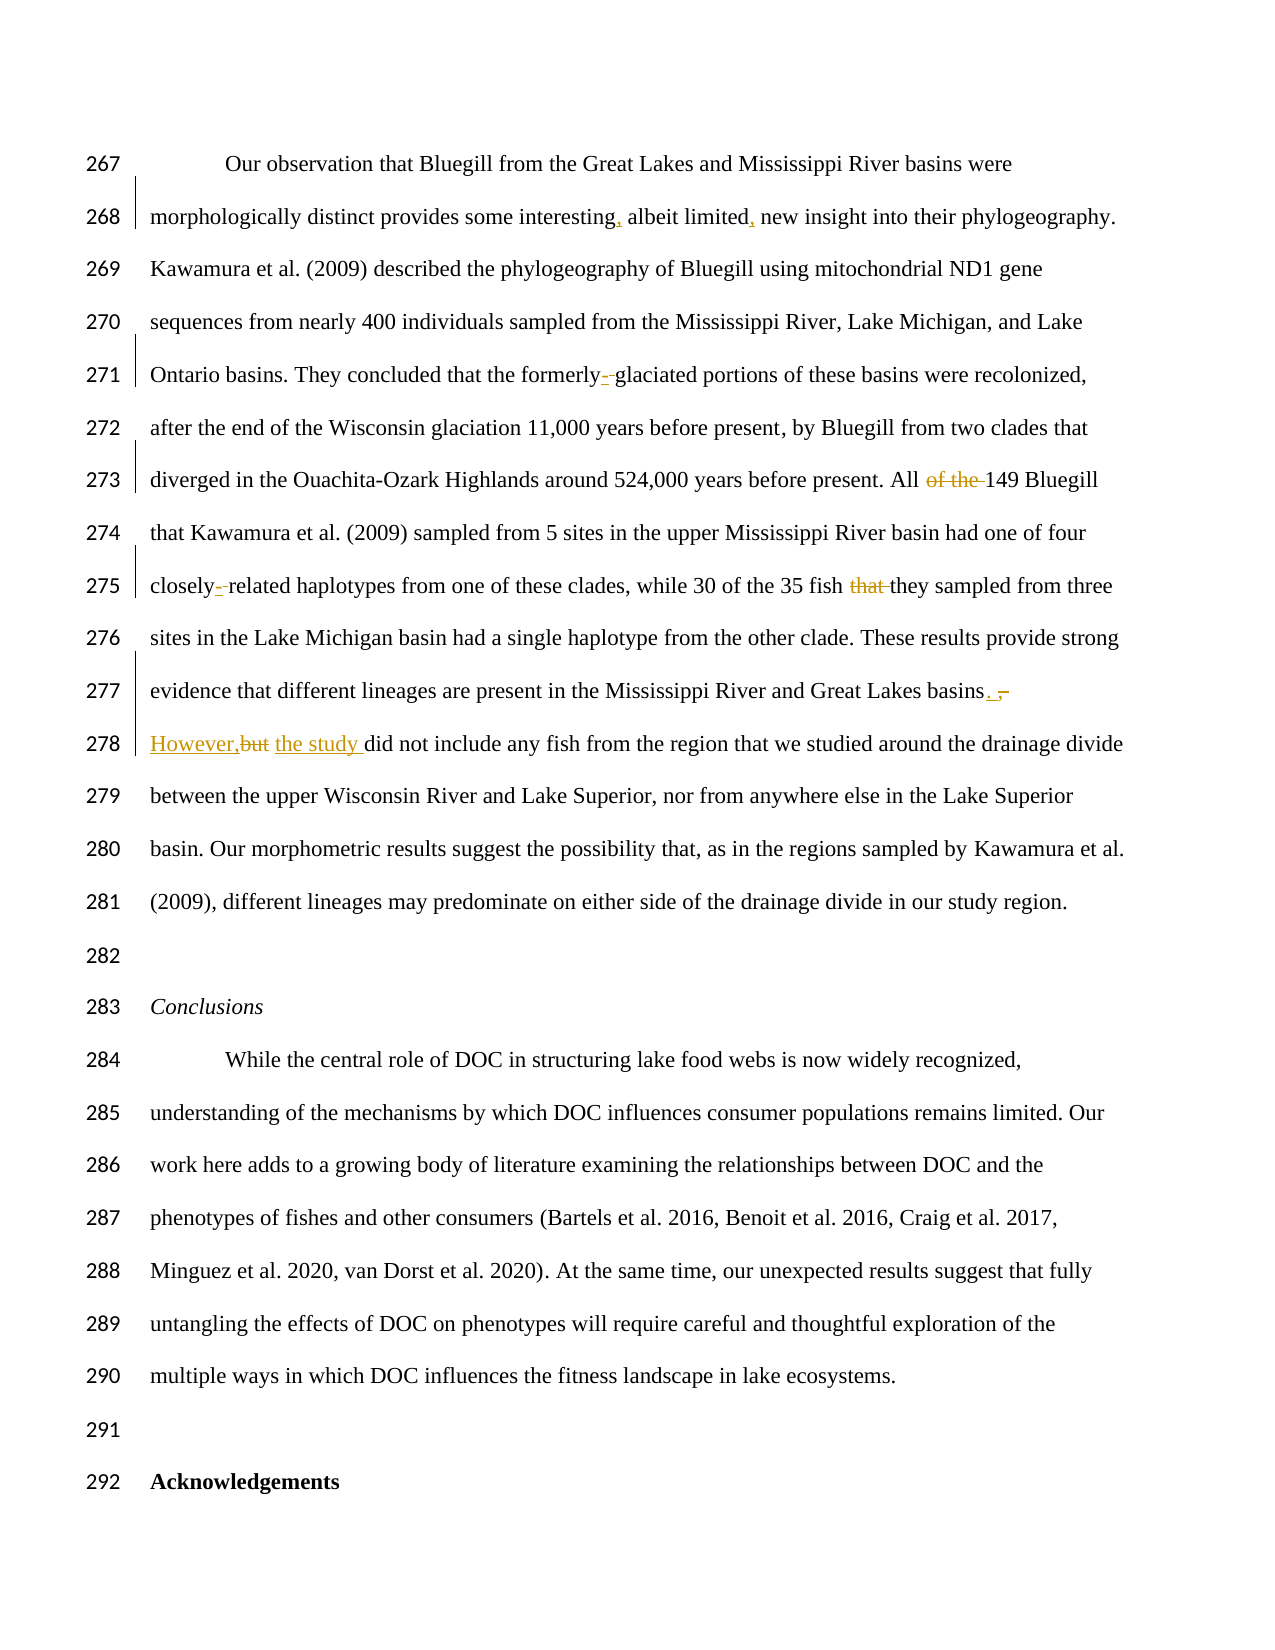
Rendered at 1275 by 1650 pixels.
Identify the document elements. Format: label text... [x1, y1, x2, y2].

text Conclusions [150, 993, 1125, 1020]
text Our observation that Bluegill from the Great Lakes and Mississippi River basins were morphologically distinct provides some interesting albeit limited new insight into their phylogeography. Kawamura et al. (2009) described the phylogeography of Bluegill using mitochondrial ND1 gene sequences from nearly 400 individuals sampled from the Mississippi River, Lake Michigan, and Lake Ontario basins. They concluded that the formerlyglaciated portions of these basins were recolonized, after the end of the Wisconsin glaciation 11,000 years before present, by Bluegill from two clades that diverged in the Ouachita-Ozark Highlands around 524,000 years before present. All 149 Bluegill that Kawamura et al. (2009) sampled from 5 sites in the upper Mississippi River basin had one of four closelyrelated haplotypes from one of these clades, while 30 of the 35 fish they sampled from three sites in the Lake Michigan basin had a single haplotype from the other clade. These results provide strong evidence that different lineages are present in the Mississippi River and Great Lakes basins did not include any fish from the region that we studied around the drainage divide between the upper Wisconsin River and Lake Superior, nor from anywhere else in the Lake Superior basin. Our morphometric results suggest the possibility that, as in the regions sampled by Kawamura et al. (2009), different lineages may predominate on either side of the drainage divide in our study region. [150, 150, 1125, 914]
text Acknowledgements [150, 1468, 1125, 1494]
text While the central role of DOC in structuring lake food webs is now widely recognized, understanding of the mechanisms by which DOC influences consumer populations remains limited. Our work here adds to a growing body of literature examining the relationships between DOC and the phenotypes of fishes and other consumers (Bartels et al. 2016, Benoit et al. 2016, Craig et al. 2017, Minguez et al. 2020, van Dorst et al. 2020). At the same time, our unexpected results suggest that fully untangling the effects of DOC on phenotypes will require careful and thoughtful exploration of the multiple ways in which DOC influences the fitness landscape in lake ecosystems. [150, 1046, 1125, 1389]
